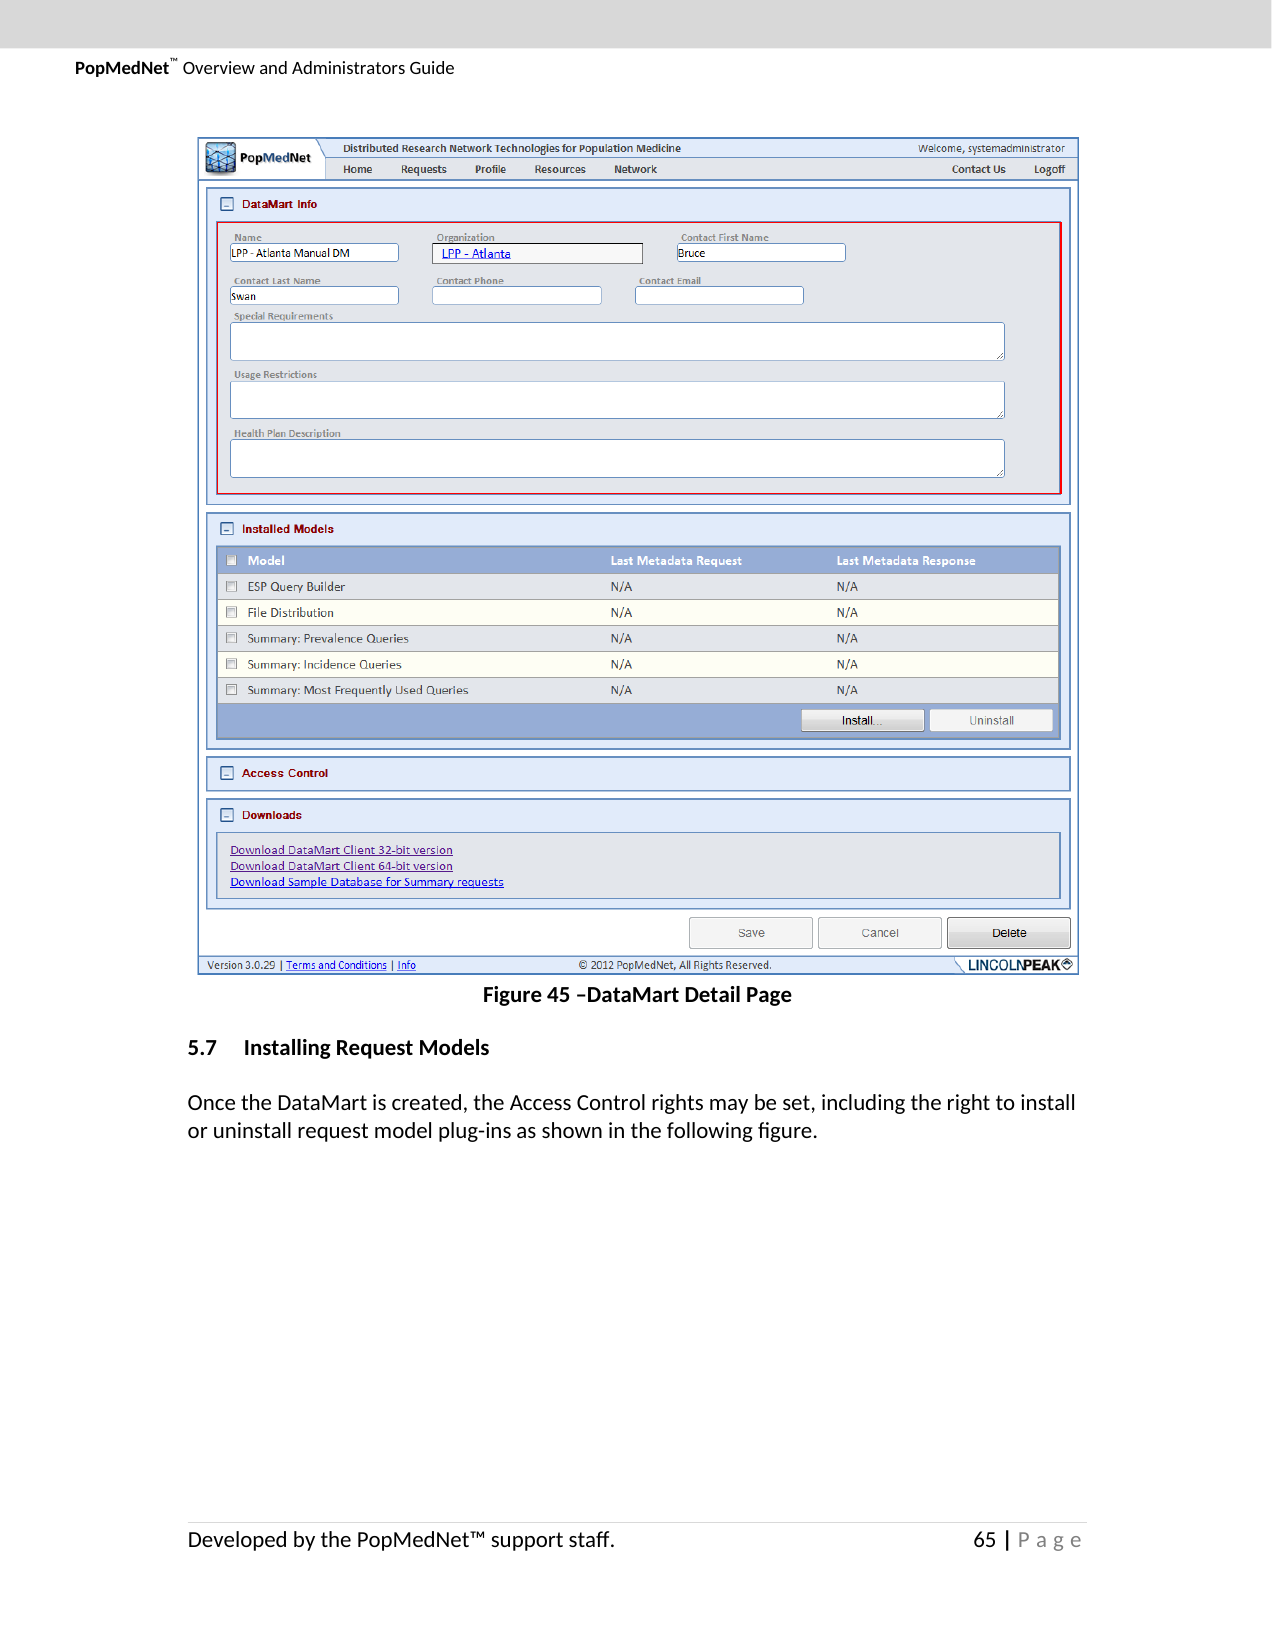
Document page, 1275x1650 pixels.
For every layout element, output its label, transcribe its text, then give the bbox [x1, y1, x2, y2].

text Once the DataMart is created, the Access Control rights may be set, including the right to install or uninstall request model plug-ins as shown in the following figure. [187, 1088, 1087, 1144]
subtitle Installing Request Models [187, 1033, 1087, 1061]
picture [187, 130, 1088, 981]
text Figure 45 –DataMart Detail Page [187, 981, 1087, 1008]
